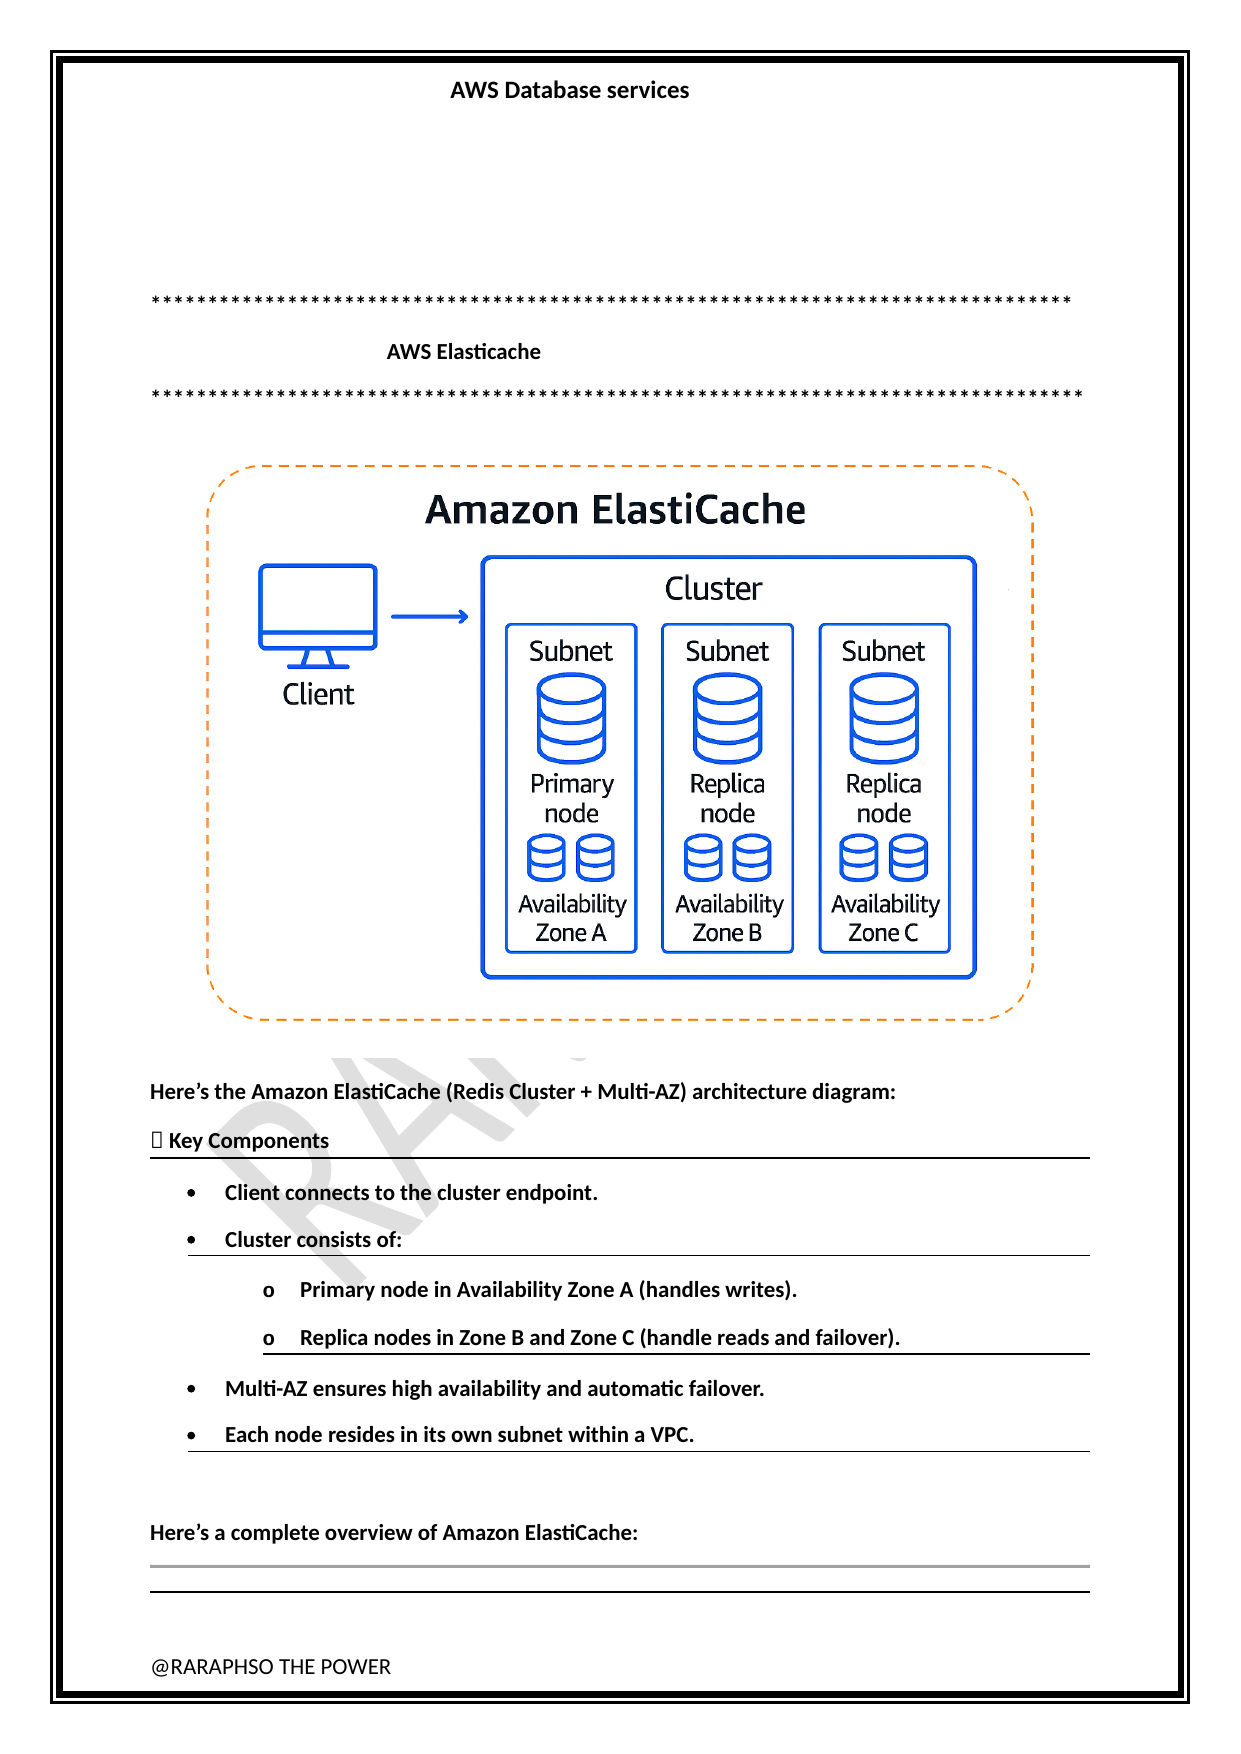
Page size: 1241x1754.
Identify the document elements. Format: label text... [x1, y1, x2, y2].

text ✅ Key Components [150, 1124, 1090, 1157]
list Multi-AZ ensures high availability and automatic failover. [187, 1374, 1090, 1402]
text ********************************************************************************** [150, 384, 1090, 412]
list Client connects to the cluster endpoint. [187, 1178, 1090, 1206]
text AWS Elasticache [150, 337, 1090, 366]
picture [150, 431, 1091, 1058]
list Replica nodes in Zone B and Zone C (handle reads and failover). [262, 1323, 1090, 1355]
text Here’s the Amazon ElastiCache (Redis Cluster + Multi-AZ) architecture diagram: [150, 1077, 1090, 1105]
text ********************************************************************************* [150, 291, 1090, 319]
list Primary node in Availability Zone A (handles writes). [262, 1275, 1090, 1304]
list Cluster consists of: [187, 1225, 1090, 1256]
text Here’s a complete overview of Amazon ElastiCache: [150, 1518, 1090, 1546]
list Each node resides in its own subnet within a VPC. [187, 1421, 1090, 1452]
